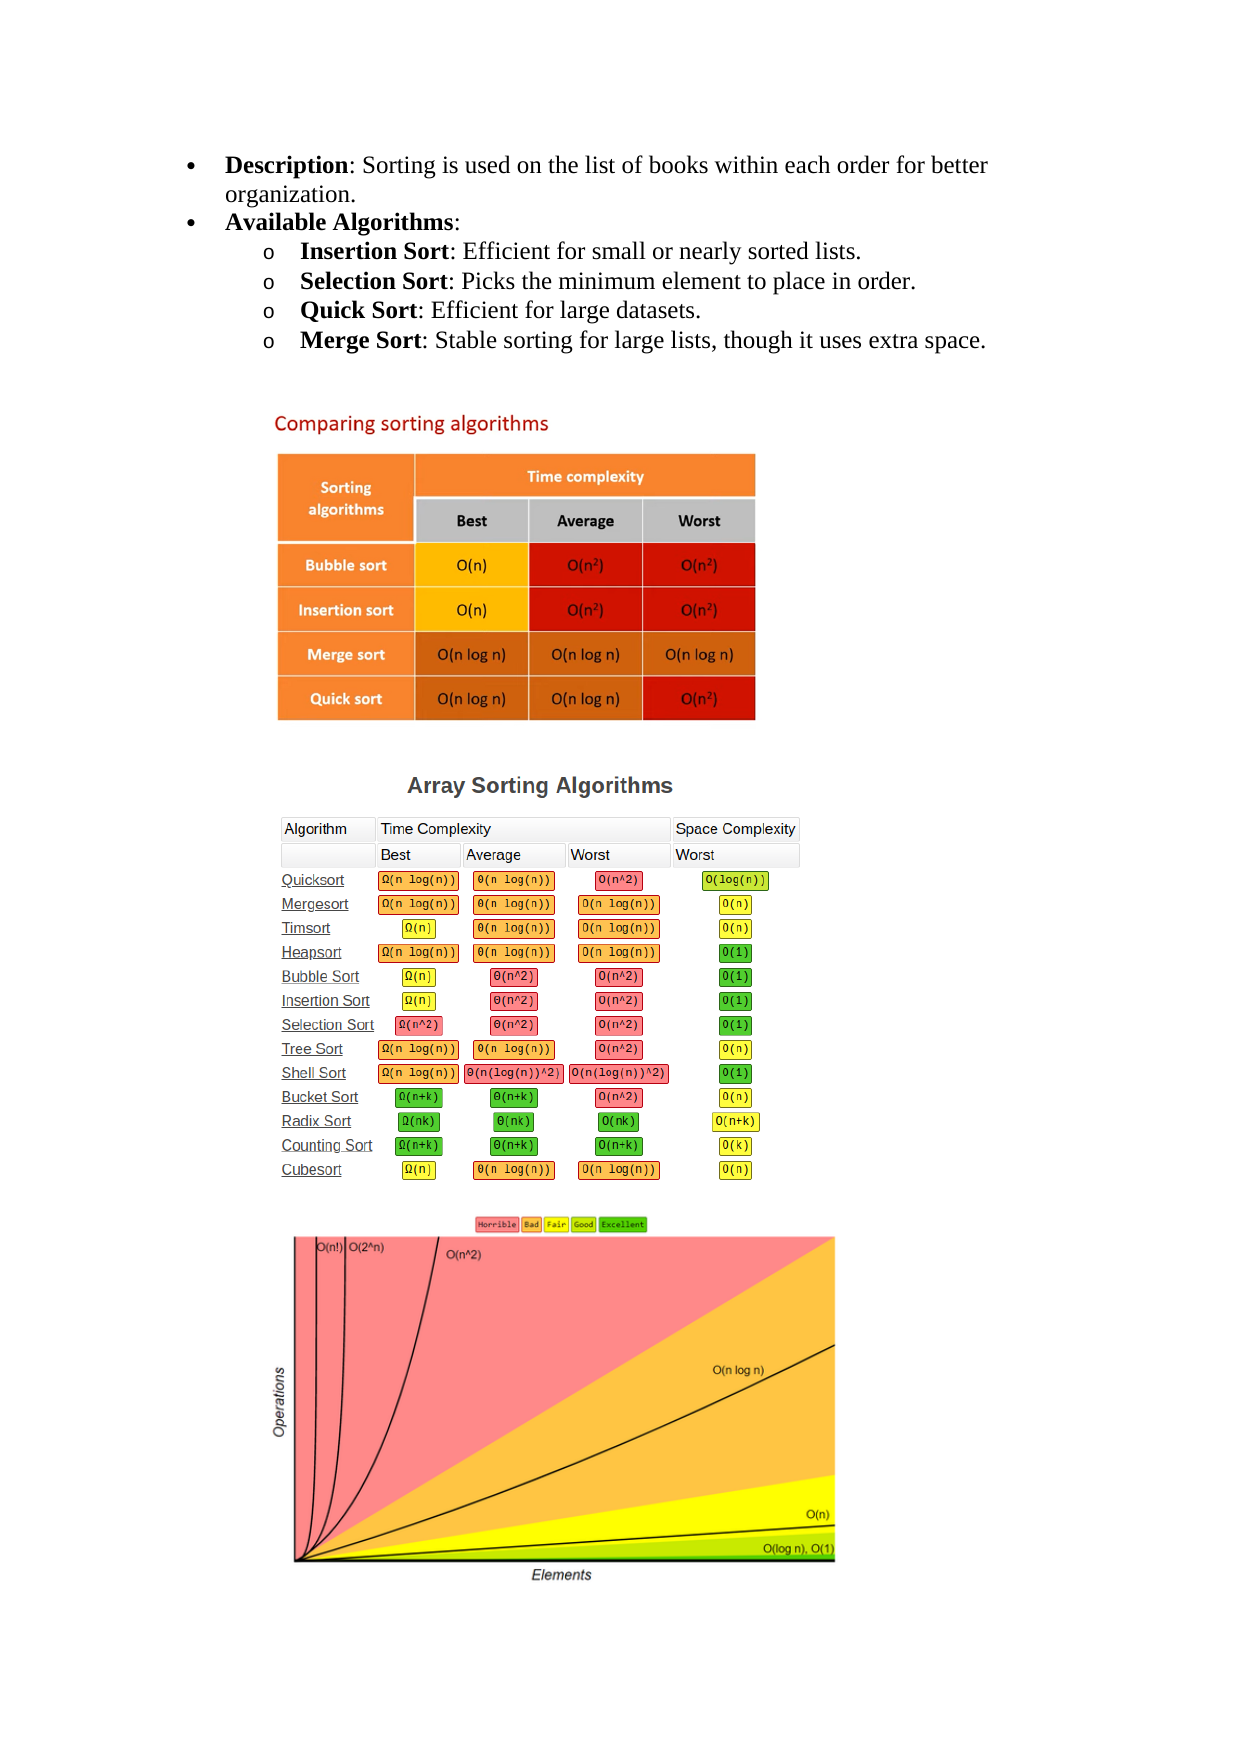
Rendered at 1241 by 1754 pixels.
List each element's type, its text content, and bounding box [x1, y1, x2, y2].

list Quick Sort: Efficient for large datasets. [262, 295, 1090, 325]
list Selection Sort: Picks the minimum element to place in order. [262, 266, 1090, 295]
picture [262, 412, 776, 737]
list Merge Sort: Stable sorting for large lists, though it uses extra space. [262, 325, 1090, 354]
picture [262, 765, 867, 1589]
list Available Algorithms: [187, 207, 1090, 236]
list Insertion Sort: Efficient for small or nearly sorted lists. [262, 236, 1090, 266]
list Description: Sorting is used on the list of books within each order for better organization. [187, 150, 1090, 207]
